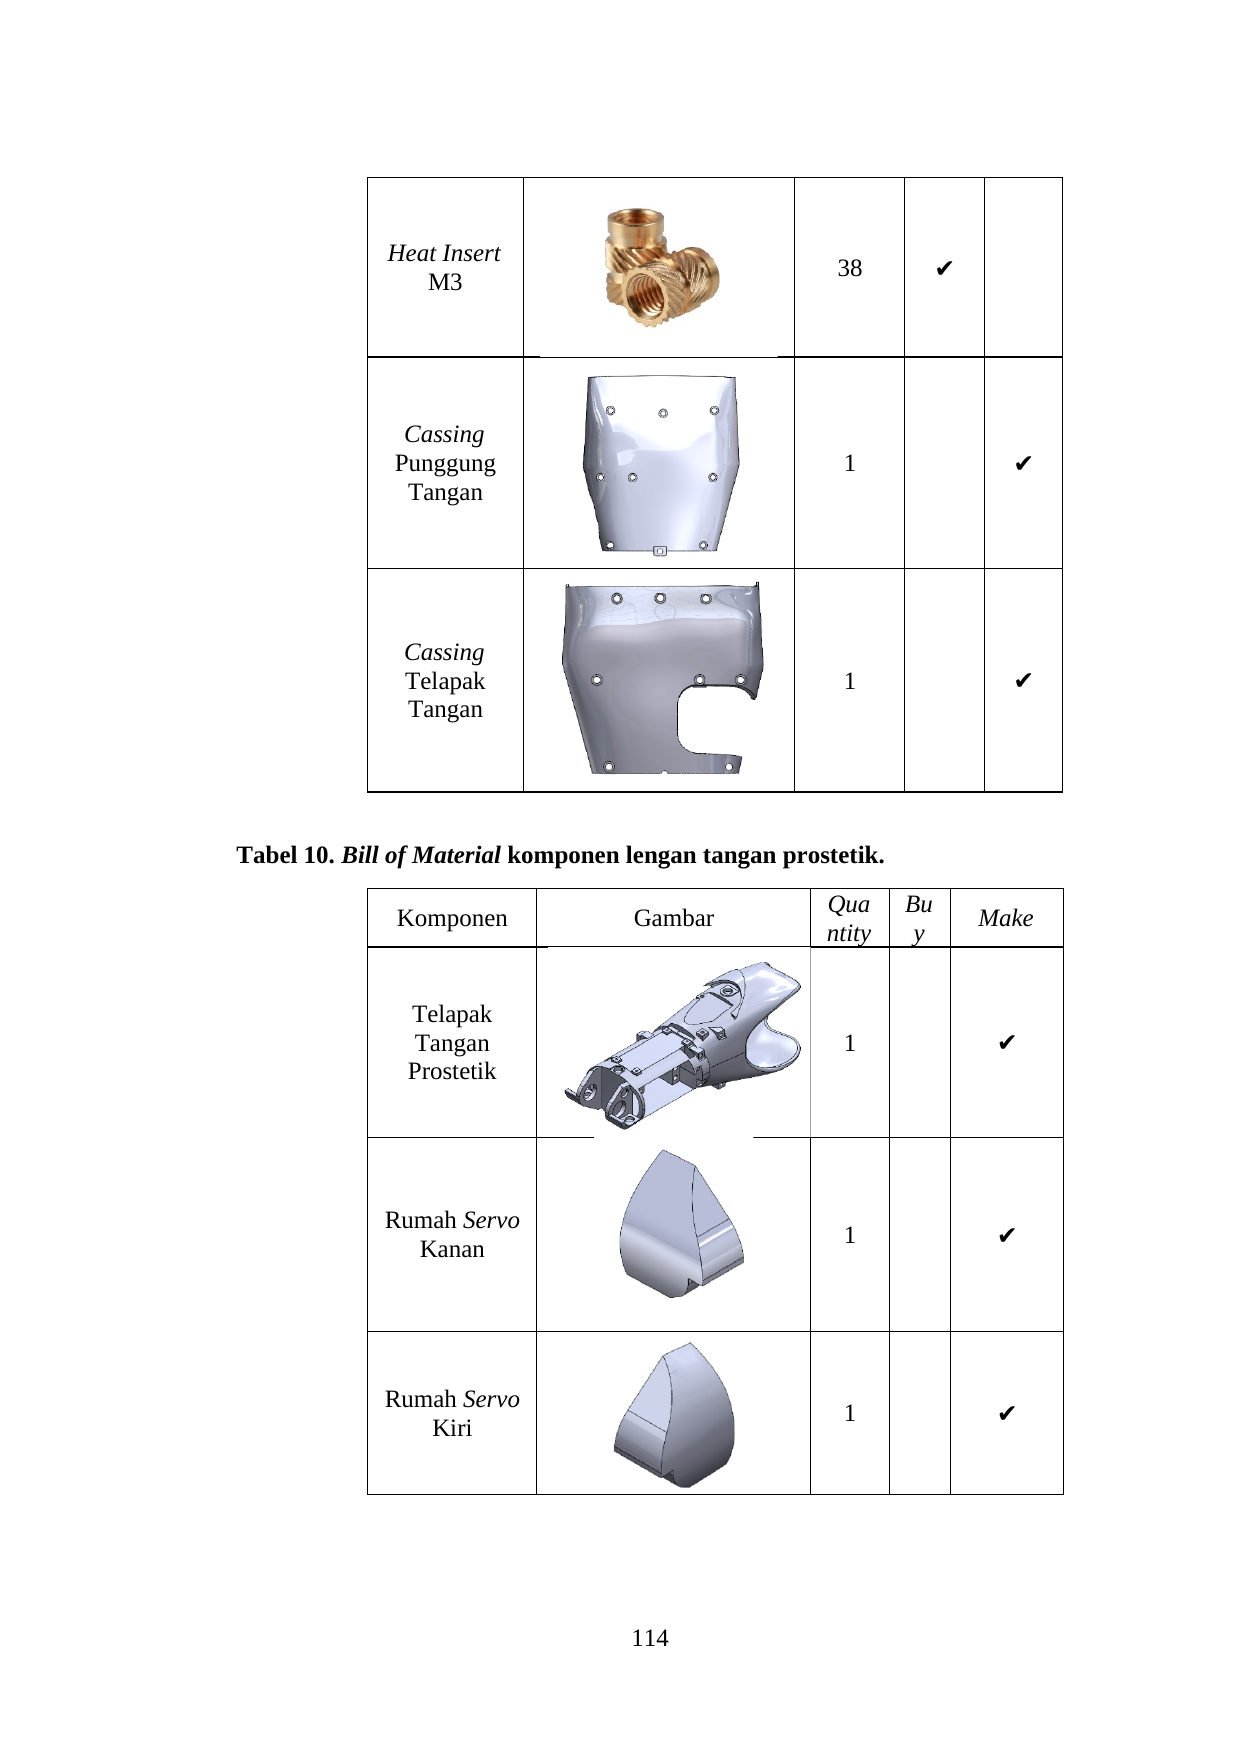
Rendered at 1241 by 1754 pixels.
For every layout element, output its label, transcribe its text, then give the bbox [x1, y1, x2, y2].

table_cell Telapak Tangan Prostetik [368, 948, 536, 1137]
table_cell 1 [795, 358, 904, 568]
table_cell [985, 178, 1062, 356]
table_cell [905, 358, 984, 568]
picture [597, 1332, 750, 1494]
table_cell [537, 1332, 597, 1493]
table_cell [750, 1332, 810, 1493]
table_cell Heat Insert M3 [368, 178, 523, 356]
table_cell [524, 569, 794, 791]
table_cell [890, 1332, 950, 1493]
table_cell 1 [795, 569, 904, 791]
table_header Komponen [368, 889, 536, 946]
table_cell 1 [811, 1138, 889, 1331]
table_header Make [951, 889, 1063, 946]
table_header Quantity [811, 889, 889, 946]
table_cell ✔ [951, 1138, 1063, 1331]
table_header Buy [890, 889, 950, 946]
table_cell ✔ [951, 948, 1063, 1137]
table_cell ✔ [951, 1332, 1063, 1493]
table_cell [537, 1138, 810, 1331]
table_cell ✔ [985, 569, 1062, 791]
table_cell [778, 178, 794, 356]
table_cell 1 [811, 948, 889, 1137]
table_cell Rumah Servo Kiri [368, 1332, 536, 1493]
table_cell [537, 948, 547, 1137]
table_cell Cassing Punggung Tangan [368, 358, 523, 568]
table_cell ✔ [905, 178, 984, 356]
table_cell Rumah Servo Kanan [368, 1138, 536, 1331]
table_cell [890, 948, 950, 1137]
picture [572, 365, 746, 560]
table_cell 38 [795, 178, 904, 356]
table_cell [524, 178, 540, 356]
table_cell ✔ [985, 358, 1062, 568]
table_cell [524, 358, 794, 568]
table_cell Cassing Telapak Tangan [368, 569, 523, 791]
table_header Gambar [537, 889, 810, 946]
picture [550, 571, 768, 789]
picture [547, 947, 811, 1303]
table_cell 1 [811, 1332, 889, 1493]
picture [540, 178, 778, 357]
table_cell [890, 1138, 950, 1331]
text Tabel 10. Bill of Material komponen lengan tangan prostetik. [236, 840, 1063, 869]
table_cell [905, 569, 984, 791]
